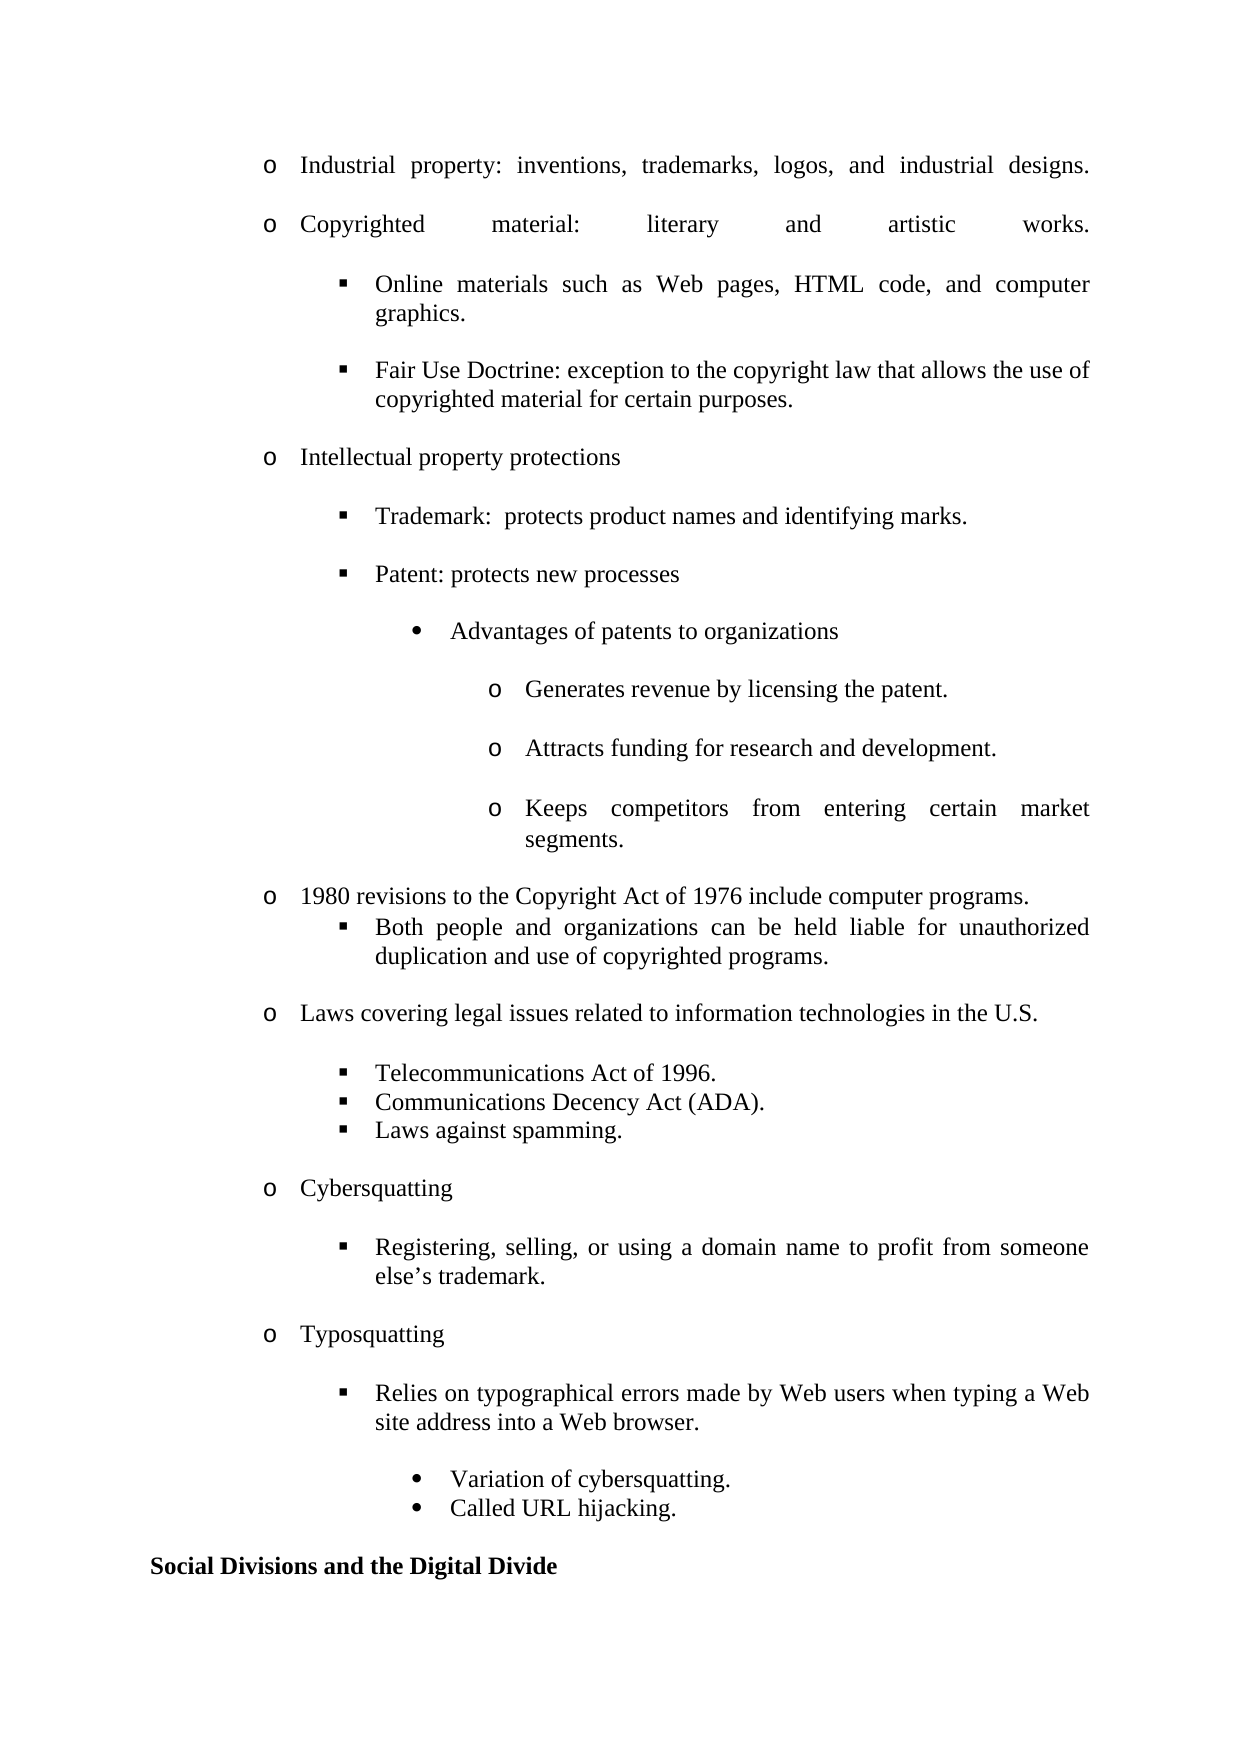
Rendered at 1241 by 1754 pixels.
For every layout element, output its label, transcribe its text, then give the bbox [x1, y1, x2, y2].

list Cybersquatting [262, 1173, 1090, 1204]
text Social Divisions and the Digital Divide [150, 1551, 1090, 1579]
list Attracts funding for research and development. [487, 733, 1090, 764]
list 1980 revisions to the Copyright Act of 1976 include computer programs. [262, 881, 1090, 912]
list Patent: protects new processes [337, 559, 1090, 587]
list Copyrighted material: literary and artistic works. [262, 209, 1090, 269]
list Keeps competitors from entering certain market segments. [487, 793, 1090, 852]
list Registering, selling, or using a domain name to profit from someone else’s trademark. [337, 1232, 1090, 1290]
list Telecommunications Act of 1996. [337, 1058, 1090, 1087]
list Advantages of patents to organizations [412, 616, 1090, 645]
list Industrial property: inventions, trademarks, logos, and industrial designs. [262, 150, 1090, 209]
list Laws against spamming. [337, 1115, 1090, 1144]
list Both people and organizations can be held liable for unauthorized duplication and use of copyrighted programs. [337, 912, 1090, 969]
list Generates revenue by licensing the patent. [487, 674, 1090, 704]
list Online materials such as Web pages, HTML code, and computer graphics. [337, 269, 1090, 327]
list Intellectual property protections [262, 442, 1090, 472]
list Laws covering legal issues related to information technologies in the U.S. [262, 998, 1090, 1029]
list Relies on typographical errors made by Web users when typing a Web site address into a Web browser. [337, 1378, 1090, 1436]
list Fair Use Doctrine: exception to the copyright law that allows the use of copyrighted material for certain purposes. [337, 355, 1090, 413]
list Trademark: protects product names and identifying marks. [337, 501, 1090, 530]
list Variation of cybersquatting. [412, 1464, 1090, 1493]
list Called URL hijacking. [412, 1493, 1090, 1522]
list Communications Decency Act (ADA). [337, 1087, 1090, 1115]
list Typosquatting [262, 1319, 1090, 1349]
